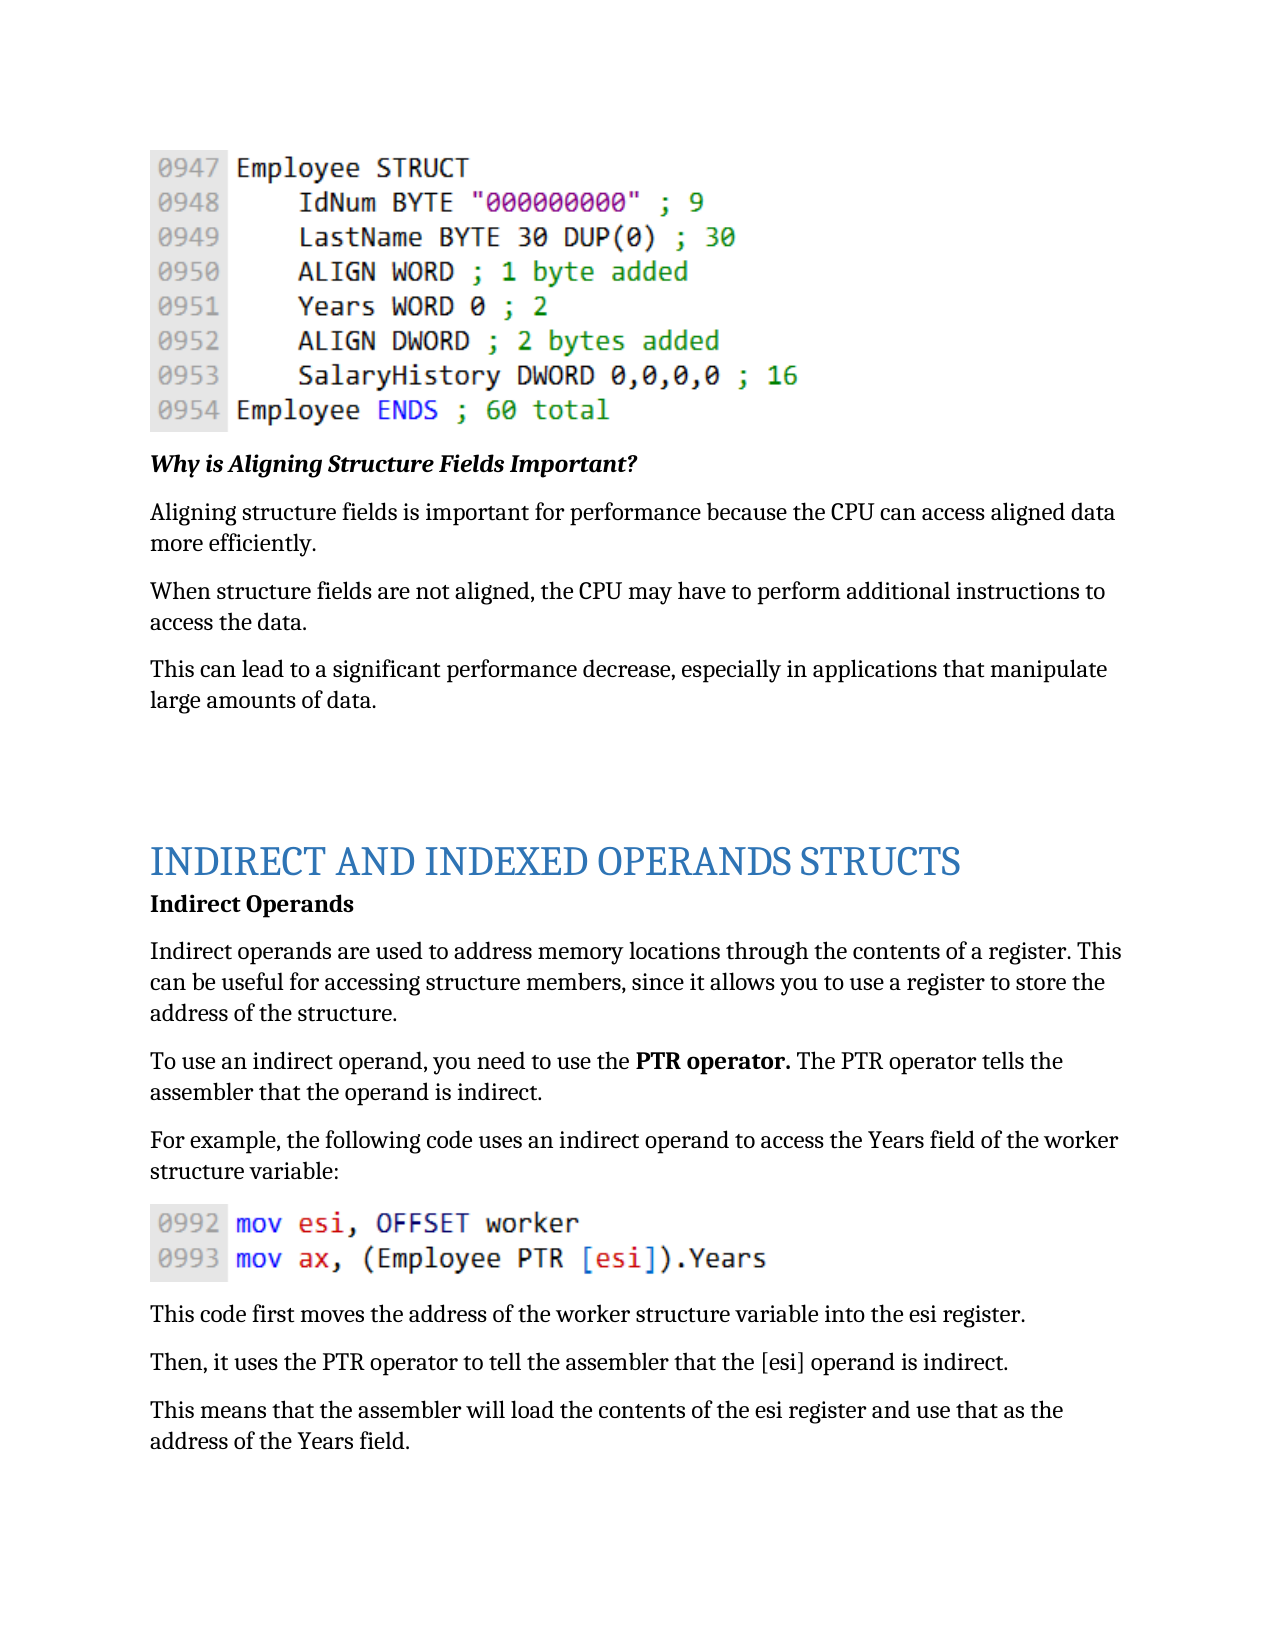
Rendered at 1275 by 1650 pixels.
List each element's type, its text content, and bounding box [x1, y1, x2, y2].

text INDIRECT AND INDEXED OPERANDS STRUCTS [150, 838, 1125, 886]
text For example, the following code uses an indirect operand to access the Years field of the worker structure variable: [150, 1126, 1125, 1186]
text When structure fields are not aligned, the CPU may have to perform additional instructions to access the data. [150, 577, 1125, 636]
text Indirect Operands [150, 889, 1125, 918]
text Then, it uses the PTR operator to tell the assembler that the [esi] operand is indirect. [150, 1348, 1125, 1377]
text This can lead to a significant performance decrease, especially in applications that manipulate large amounts of data. [150, 655, 1125, 715]
text This means that the assembler will load the contents of the esi register and use that as the address of the Years field. [150, 1396, 1125, 1455]
text Why is Aligning Structure Fields Important? [150, 450, 1125, 479]
text Indirect operands are used to address memory locations through the contents of a register. This can be useful for accessing structure members, since it allows you to use a register to store the address of the structure. [150, 937, 1125, 1028]
text To use an indirect operand, you need to use the PTR operator. The PTR operator tells the assembler that the operand is indirect. [150, 1047, 1125, 1107]
text Aligning structure fields is important for performance because the CPU can access aligned data more efficiently. [150, 498, 1125, 558]
picture [150, 1204, 860, 1282]
picture [150, 150, 936, 432]
text This code first moves the address of the worker structure variable into the esi register. [150, 1300, 1125, 1329]
